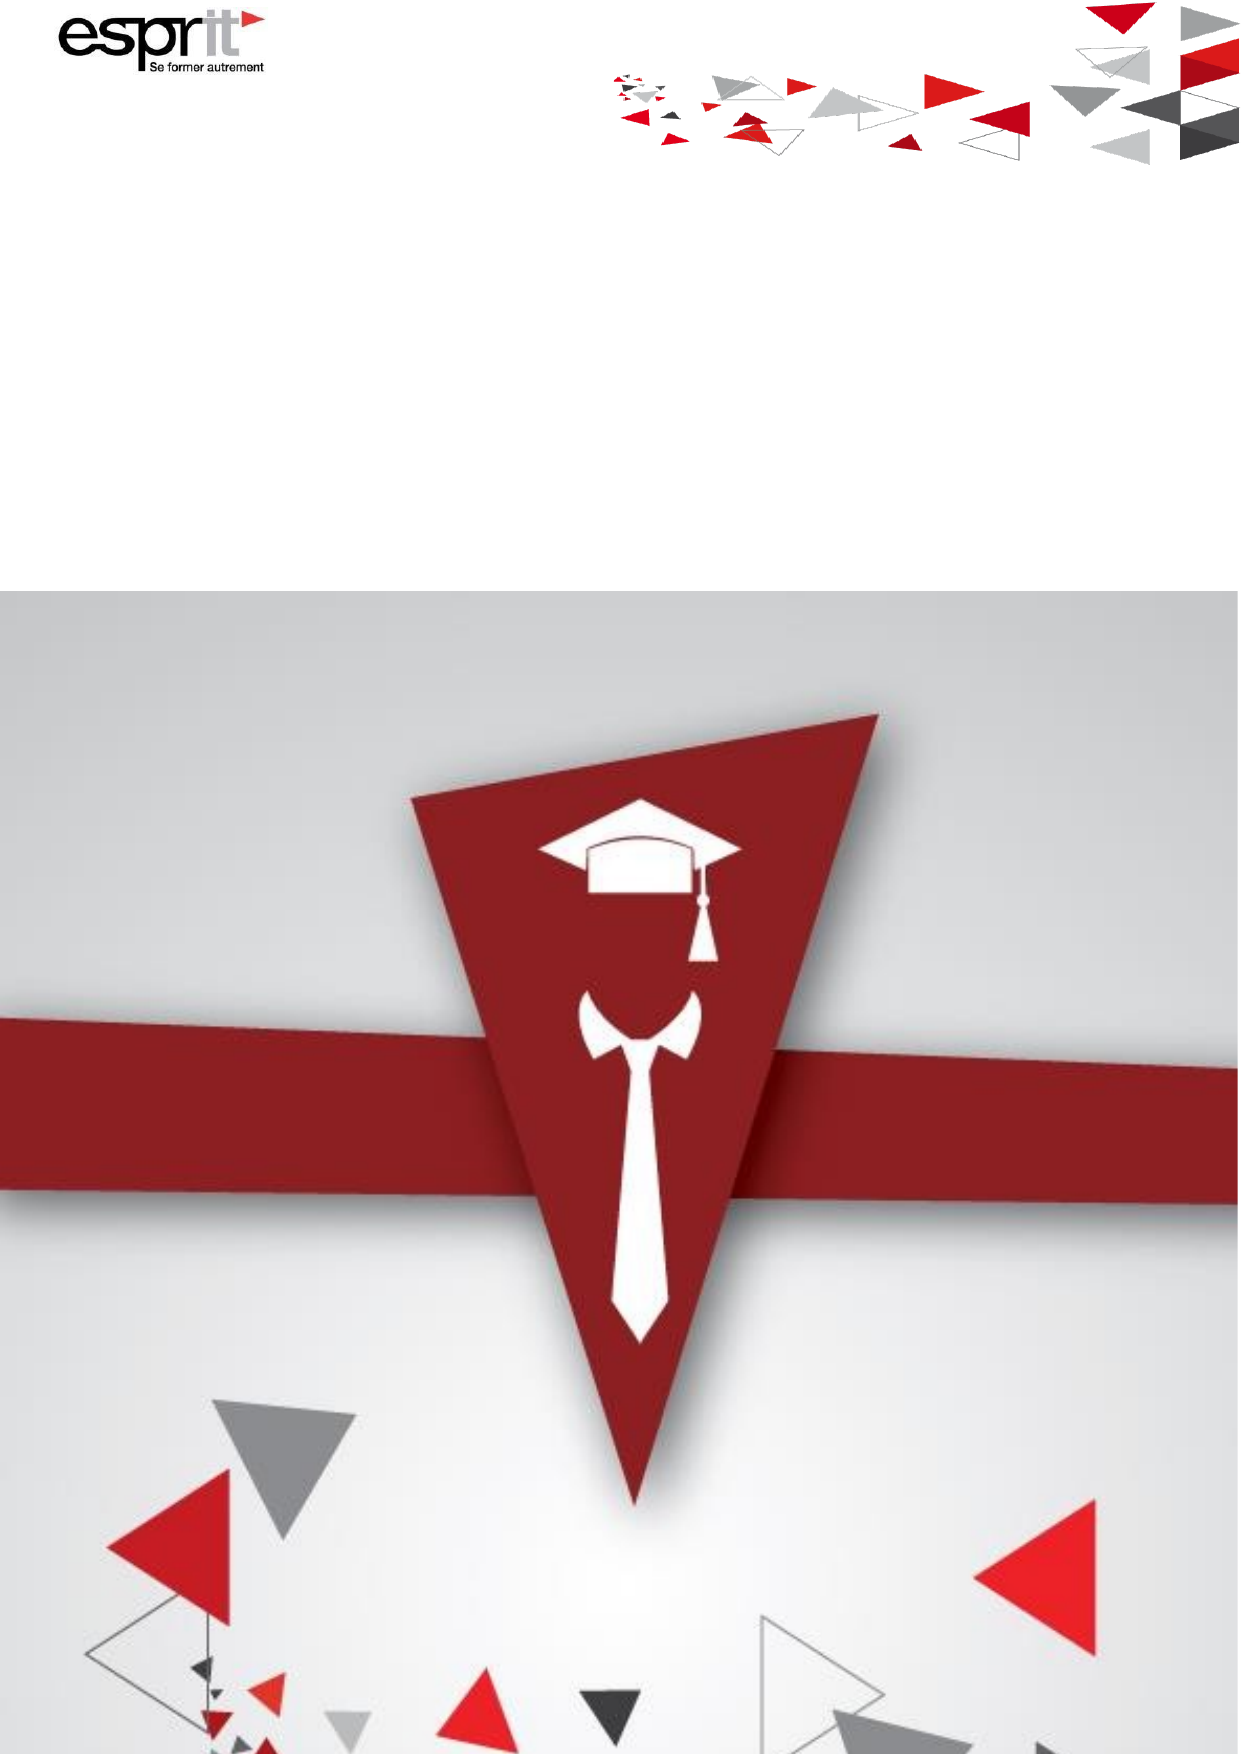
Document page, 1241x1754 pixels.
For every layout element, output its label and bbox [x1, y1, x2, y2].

picture [613, 0, 1241, 167]
picture [0, 591, 1238, 1754]
picture [54, 7, 269, 75]
